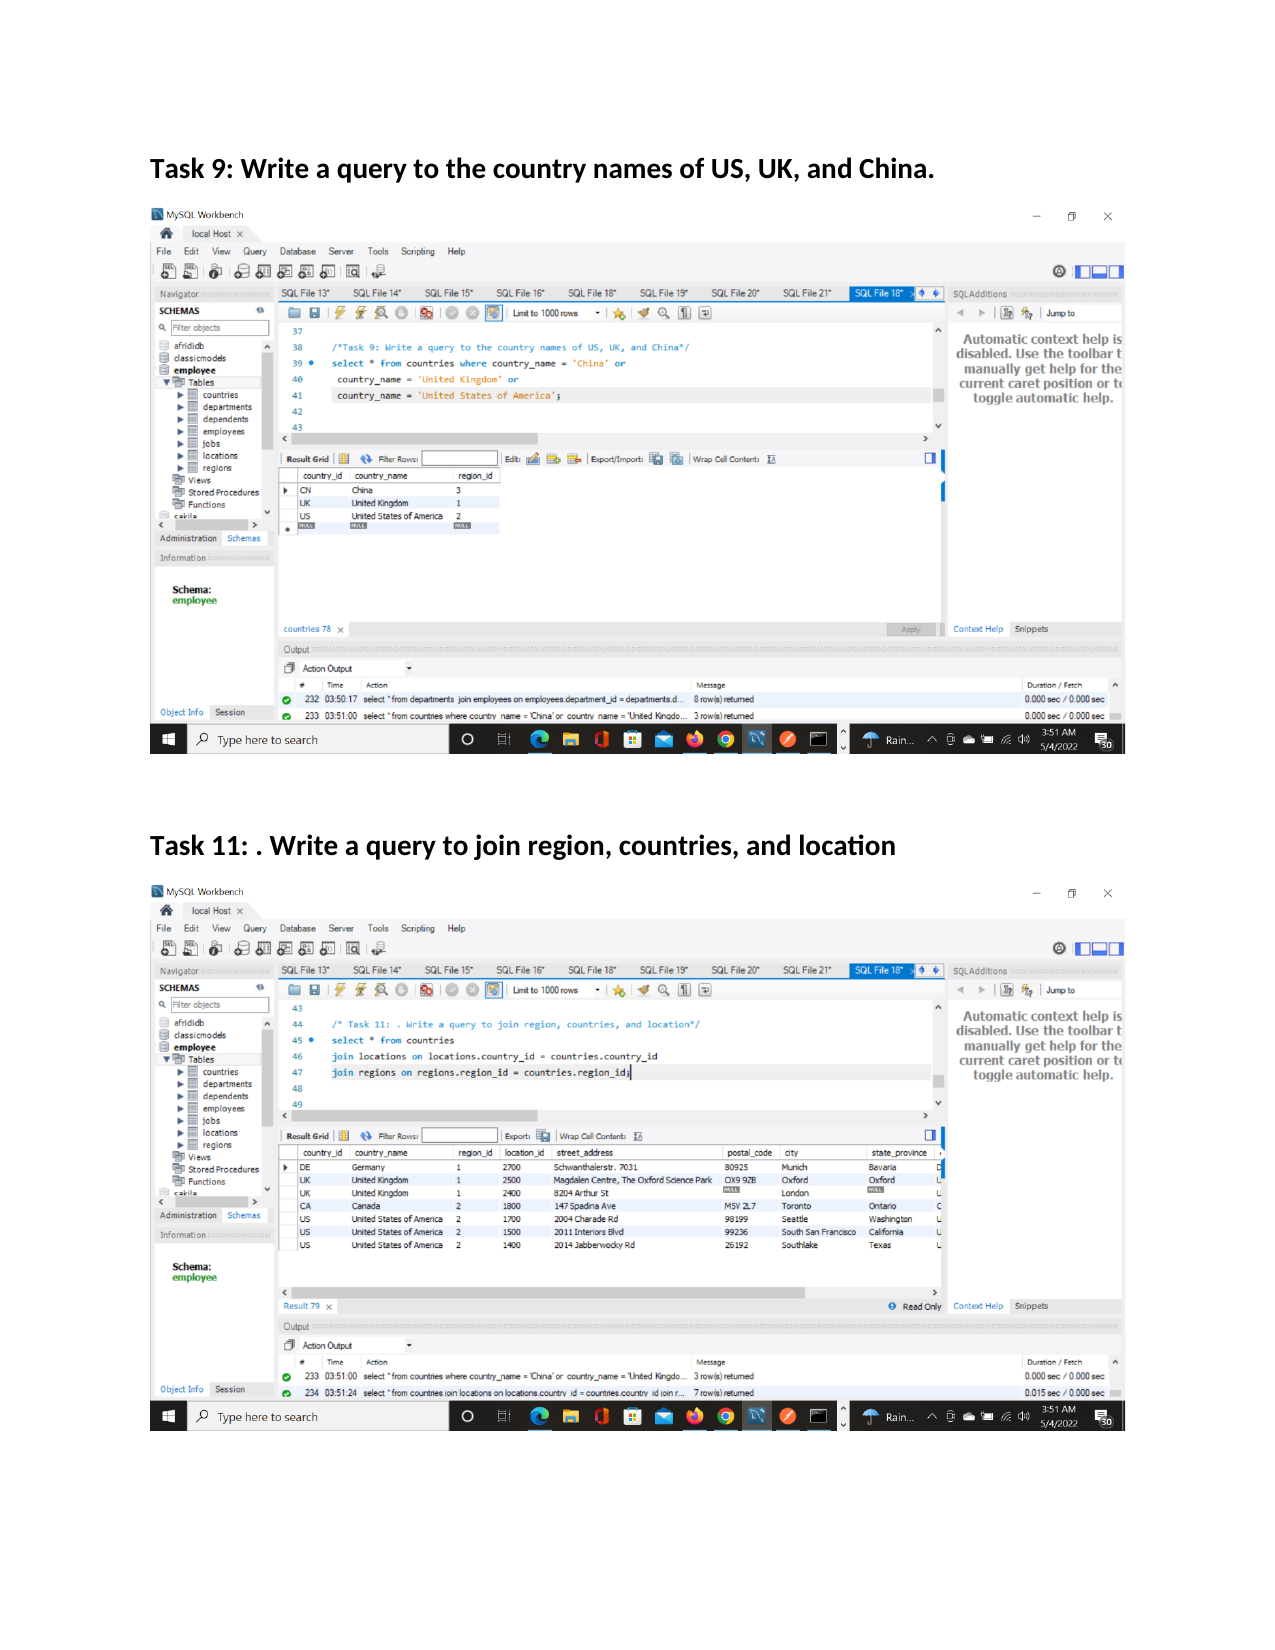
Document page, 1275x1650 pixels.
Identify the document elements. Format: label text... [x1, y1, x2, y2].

text Task 11: . Write a query to join region, countries, and location [150, 827, 1125, 863]
picture [150, 882, 1125, 1431]
text Task 9: Write a query to the country names of US, UK, and China. [150, 150, 1125, 186]
picture [150, 205, 1125, 754]
